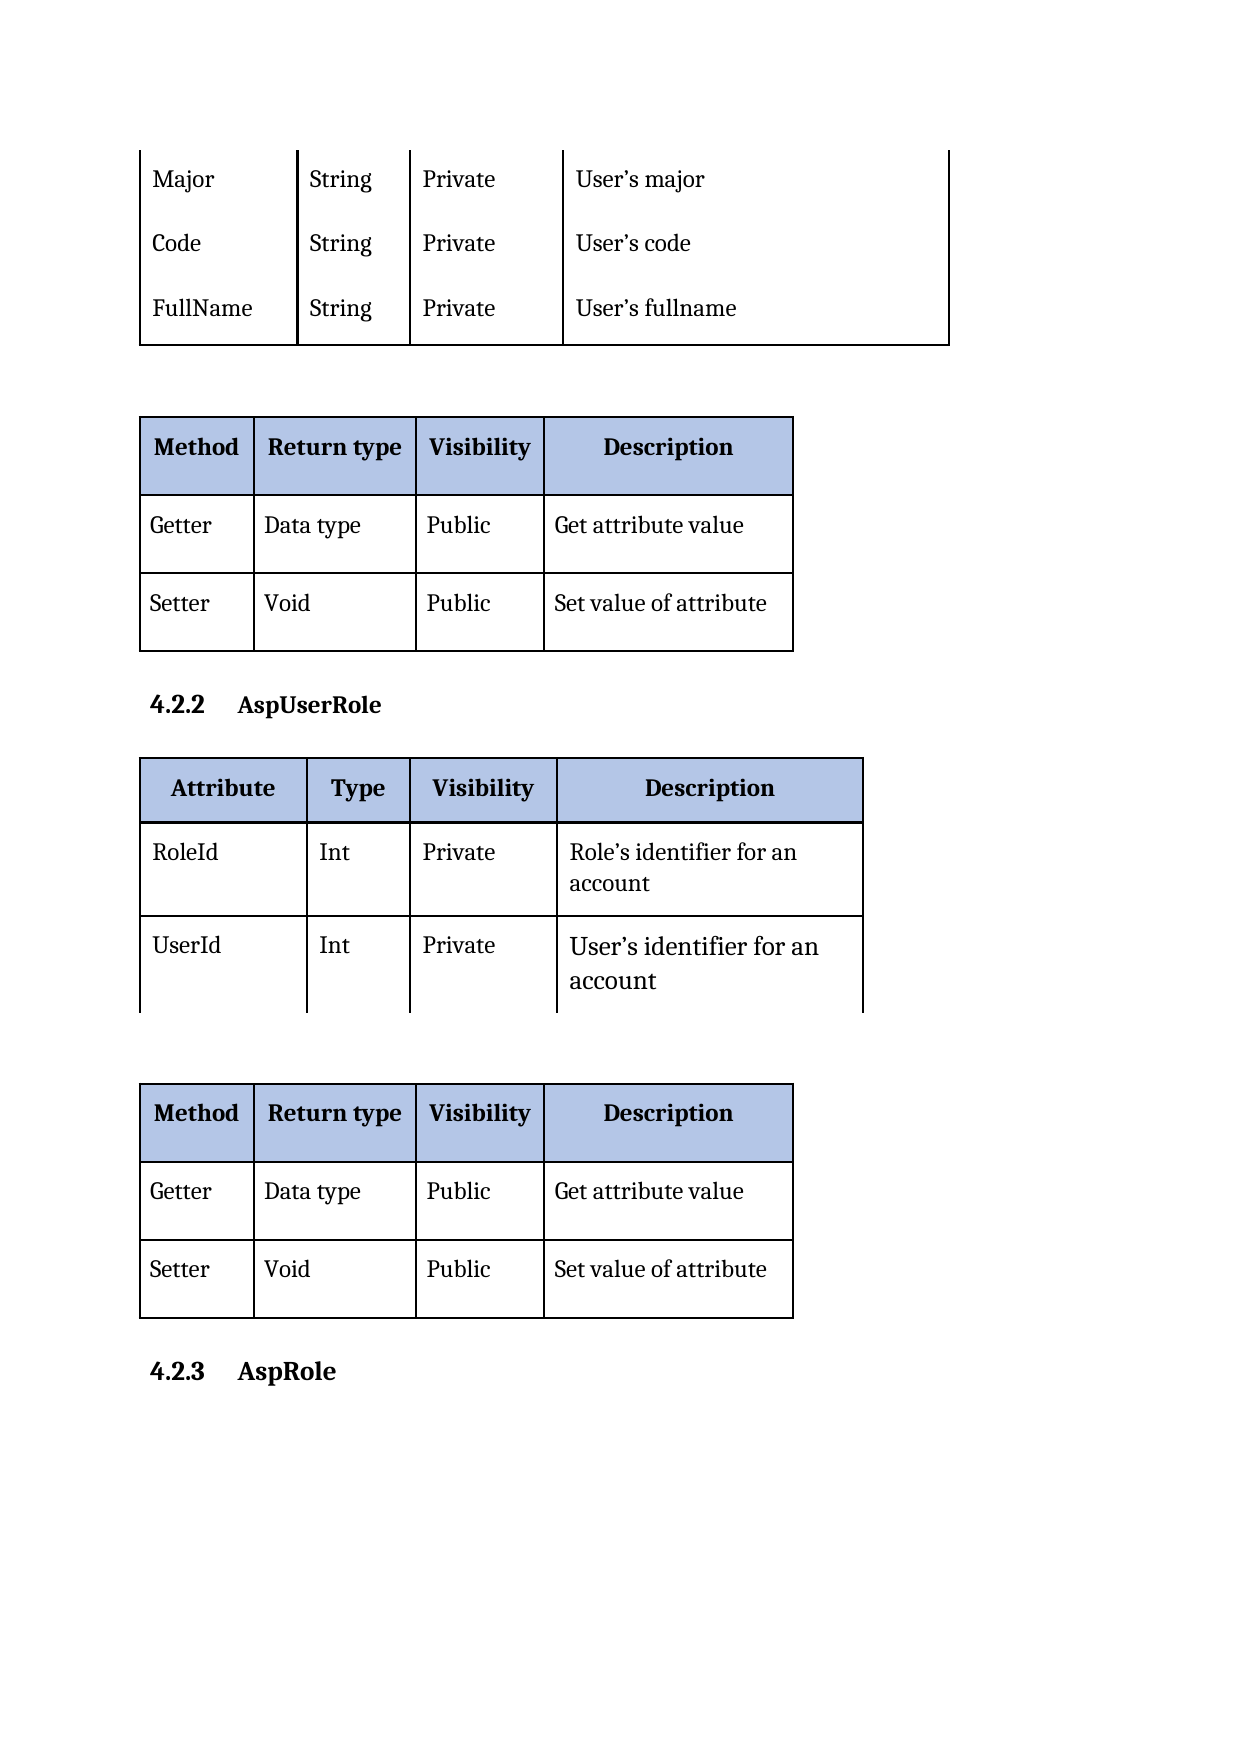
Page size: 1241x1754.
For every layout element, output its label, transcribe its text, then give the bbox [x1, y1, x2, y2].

table_cell RoleId [141, 824, 306, 914]
table_cell Private [411, 150, 562, 214]
table_cell User’s identifier for an account [558, 917, 862, 1013]
table_cell Int [308, 917, 409, 1013]
table_cell Set value of attribute [545, 1241, 792, 1317]
table_header Description [545, 418, 792, 494]
table_header Return type [255, 1085, 415, 1161]
table_cell Major [141, 150, 296, 214]
table_header Return type [255, 418, 415, 494]
table_header Visibility [411, 759, 556, 821]
table_header Visibility [417, 1085, 543, 1161]
table_cell Public [417, 1163, 543, 1239]
table_cell Public [417, 496, 543, 572]
table_cell Private [411, 215, 562, 279]
table_cell String [299, 150, 409, 214]
table_cell Role’s identifier for an account [558, 824, 862, 914]
table_cell Setter [141, 574, 253, 650]
table_header Method [141, 1085, 253, 1161]
table_cell User’s code [564, 215, 948, 279]
table_cell String [299, 279, 409, 344]
table_header Type [308, 759, 409, 821]
table_header Method [141, 418, 253, 494]
table_cell Data type [255, 1163, 415, 1239]
table_cell String [299, 215, 409, 279]
table_cell FullName [141, 279, 296, 344]
table_cell Get attribute value [545, 496, 792, 572]
table_cell Getter [141, 496, 253, 572]
table_cell Data type [255, 496, 415, 572]
table_cell Get attribute value [545, 1163, 792, 1239]
table_cell UserId [141, 917, 306, 1013]
table_cell Void [255, 1241, 415, 1317]
table_cell Void [255, 574, 415, 650]
table_cell Int [308, 824, 409, 914]
table_cell Private [411, 279, 562, 344]
subtitle 4.2.3 AspRole [150, 1356, 1094, 1387]
table_header Visibility [417, 418, 543, 494]
table_cell User’s fullname [564, 279, 948, 344]
table_cell Setter [141, 1241, 253, 1317]
table_cell Private [411, 917, 556, 1013]
table_cell User’s major [564, 150, 948, 214]
table_cell Code [141, 215, 296, 279]
table_cell Private [411, 824, 556, 914]
table_header Description [545, 1085, 792, 1161]
table_cell Public [417, 1241, 543, 1317]
subtitle 4.2.2 AspUserRole [150, 689, 1094, 720]
table_cell Public [417, 574, 543, 650]
table_header Attribute [141, 759, 306, 821]
table_cell Set value of attribute [545, 574, 792, 650]
table_header Description [558, 759, 862, 821]
table_cell Getter [141, 1163, 253, 1239]
